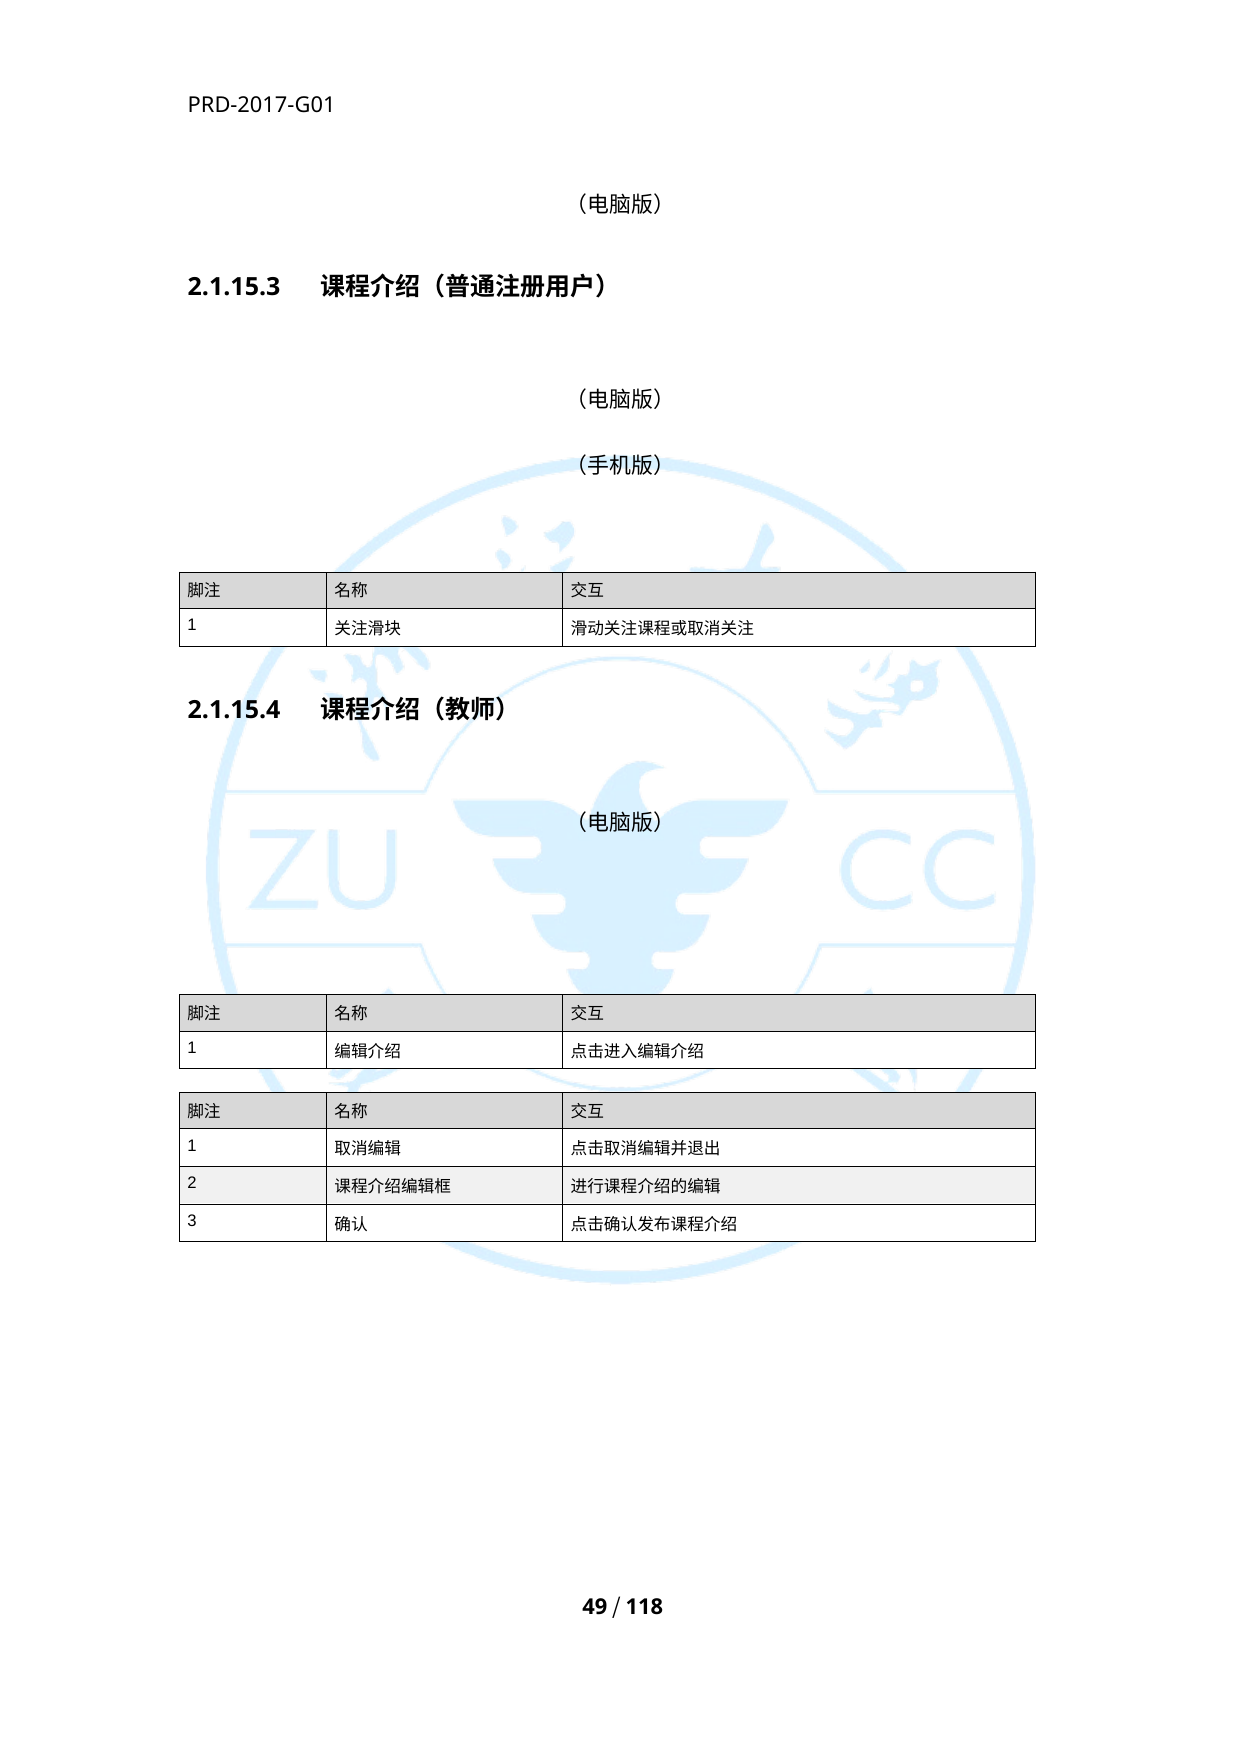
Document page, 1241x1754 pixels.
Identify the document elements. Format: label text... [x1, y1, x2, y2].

text 课程介绍（普通注册用户） [187, 252, 1053, 317]
table_header 脚注 [180, 1093, 326, 1128]
text （手机版） [187, 447, 1053, 480]
table_cell 课程介绍编辑框 [327, 1167, 562, 1203]
table_cell 1 [180, 1129, 326, 1166]
text （电脑版） [187, 382, 1053, 414]
table_header 交互 [563, 1093, 1035, 1128]
table_cell 确认 [327, 1205, 562, 1241]
table_cell 编辑介绍 [327, 1032, 562, 1068]
table_cell 滑动关注课程或取消关注 [563, 609, 1035, 646]
text （电脑版） [187, 805, 1053, 837]
table_cell 3 [180, 1205, 326, 1241]
table_cell 2 [180, 1167, 326, 1203]
table_header 脚注 [180, 573, 326, 608]
table_cell 点击进入编辑介绍 [563, 1032, 1035, 1068]
table_cell 取消编辑 [327, 1129, 562, 1166]
table_header 交互 [563, 573, 1035, 608]
table_header 名称 [327, 573, 562, 608]
table_cell 点击确认发布课程介绍 [563, 1205, 1035, 1241]
table_cell 进行课程介绍的编辑 [563, 1167, 1035, 1203]
table_header 交互 [563, 995, 1035, 1031]
table_cell 关注滑块 [327, 609, 562, 646]
table_cell 1 [180, 609, 326, 646]
text （电脑版） [187, 187, 1053, 219]
table_cell 点击取消编辑并退出 [563, 1129, 1035, 1166]
table_header 名称 [327, 1093, 562, 1128]
table_cell 1 [180, 1032, 326, 1068]
text 课程介绍（教师） [187, 512, 1053, 740]
table_header 名称 [327, 995, 562, 1031]
table_header 脚注 [180, 995, 326, 1031]
